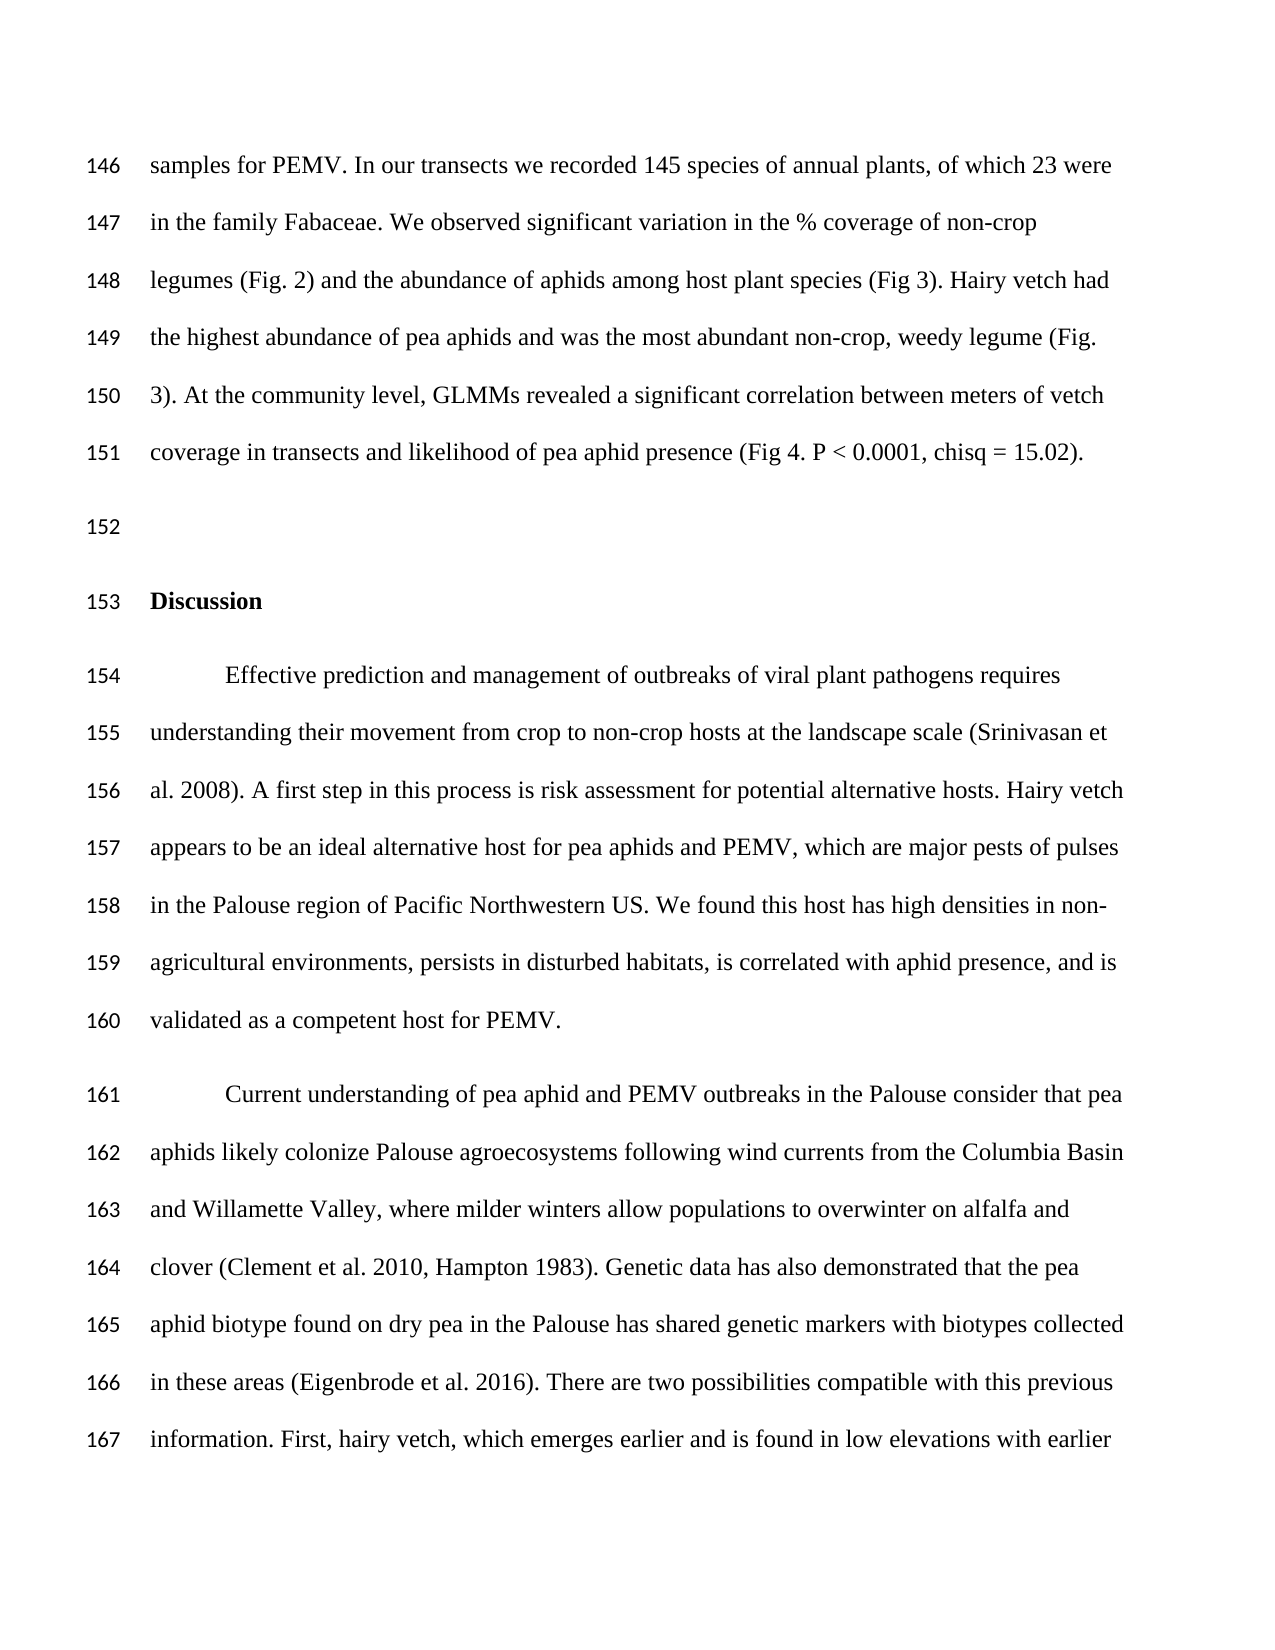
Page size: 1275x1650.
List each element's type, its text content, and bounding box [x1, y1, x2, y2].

text Effective prediction and management of outbreaks of viral plant pathogens requires understanding their movement from crop to non-crop hosts at the landscape scale (Srinivasan et al. 2008). A first step in this process is risk assessment for potential alternative hosts. Hairy vetch appears to be an ideal alternative host for pea aphids and PEMV, which are major pests of pulses in the Palouse region of Pacific Northwestern US. We found this host has high densities in non-agricultural environments, persists in disturbed habitats, is correlated with aphid presence, and is validated as a competent host for PEMV. [150, 660, 1125, 1034]
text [150, 1079, 1125, 1453]
text Discussion [150, 586, 1125, 614]
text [150, 150, 1125, 466]
